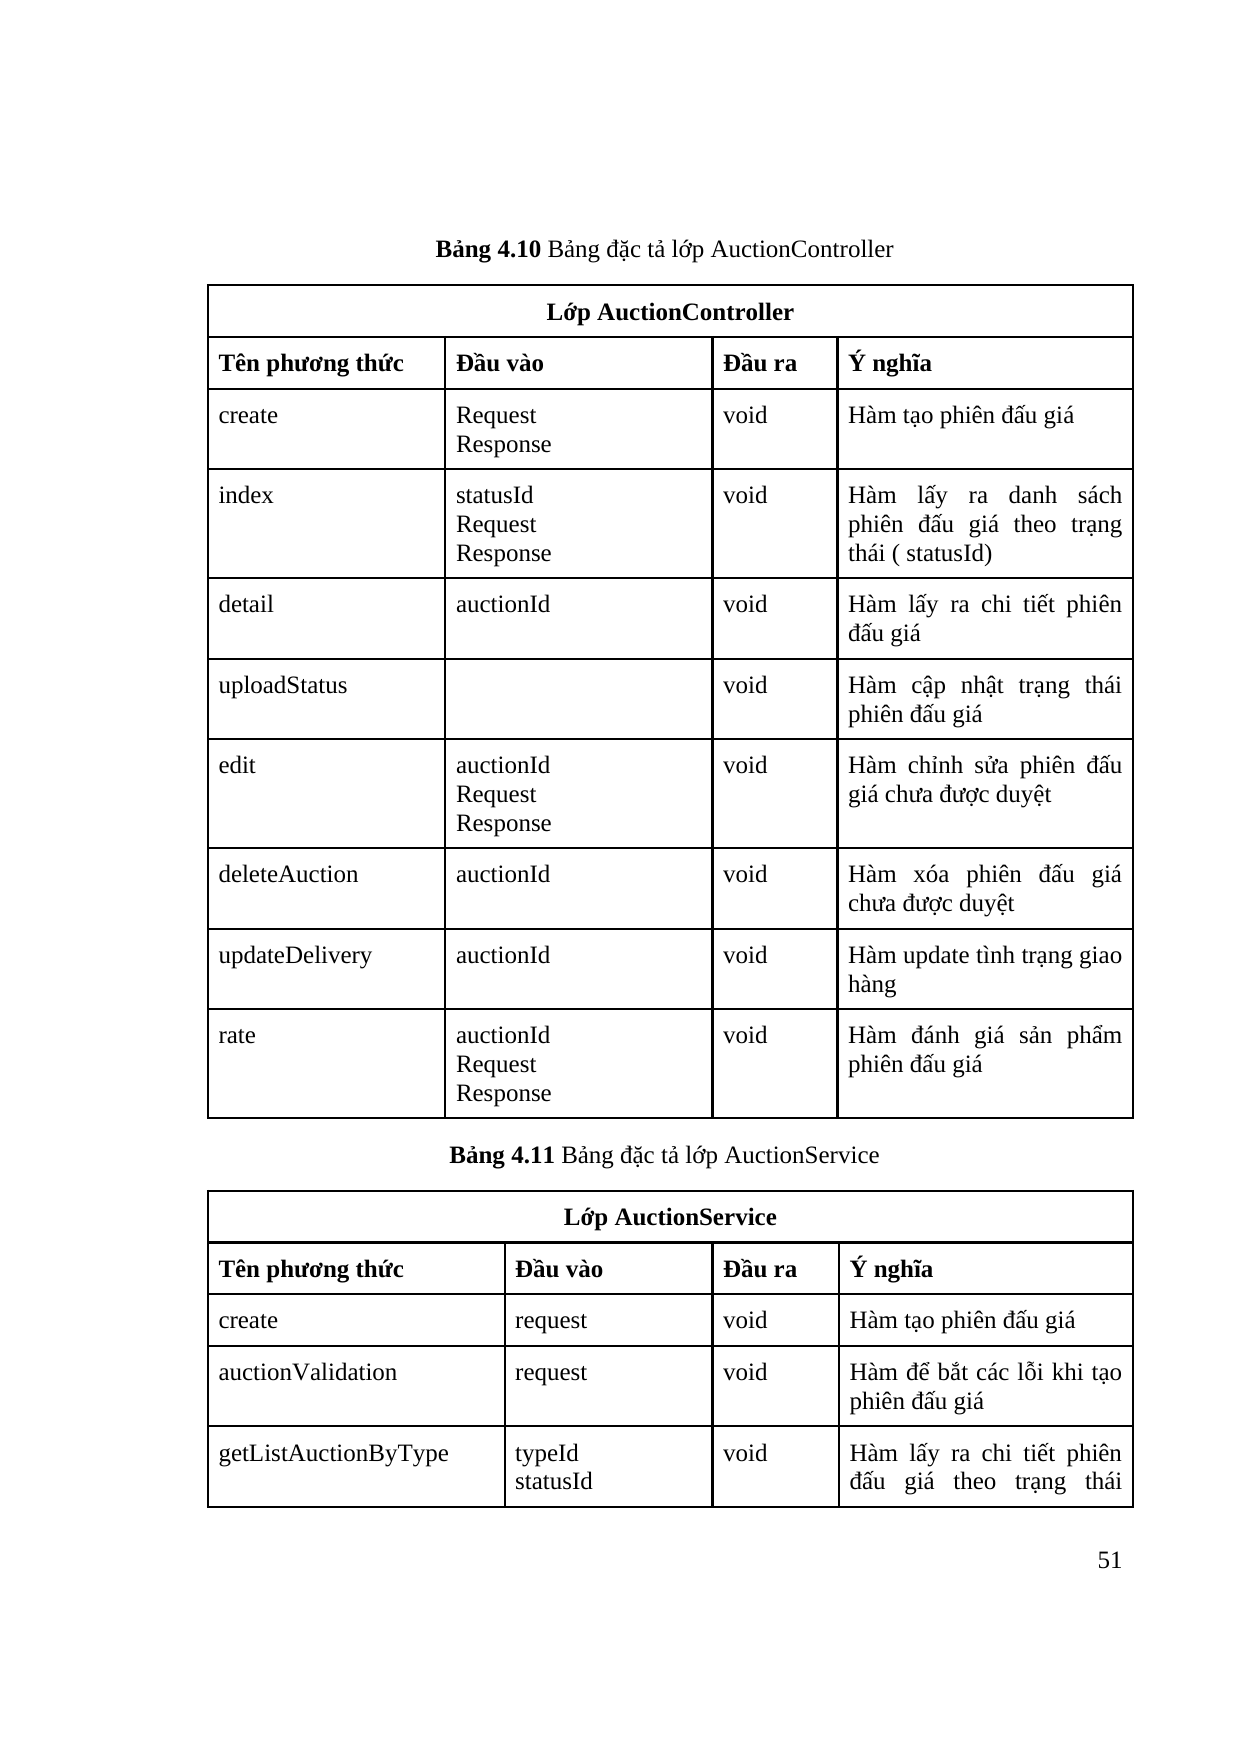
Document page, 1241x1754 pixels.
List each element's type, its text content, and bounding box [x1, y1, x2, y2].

table_cell Hàm tạo phiên đấu giá [840, 1295, 1132, 1345]
table_cell auctionId [446, 930, 711, 1008]
table_cell Hàm để bắt các lỗi khi tạo phiên đấu giá [840, 1347, 1132, 1425]
table_cell Hàm tạo phiên đấu giá [839, 390, 1132, 468]
table_cell auctionId Request Response [446, 740, 711, 847]
table_cell Hàm update tình trạng giao hàng [839, 930, 1132, 1008]
table_cell void [714, 1010, 836, 1117]
table_cell Hàm cập nhật trạng thái phiên đấu giá [839, 660, 1132, 738]
table_cell Request Response [446, 390, 711, 468]
table_cell statusId Request Response [446, 470, 711, 577]
table_cell edit [209, 740, 444, 847]
table_cell auctionId Request Response [446, 1010, 711, 1117]
table_cell Ý nghĩa [839, 338, 1132, 387]
table_cell Hàm lấy ra danh sách phiên đấu giá theo trạng thái ( statusId) [839, 470, 1132, 577]
table_cell Đầu ra [714, 338, 836, 387]
table_cell void [714, 930, 836, 1008]
table_cell detail [209, 579, 444, 657]
table_cell void [714, 1427, 838, 1506]
table_cell updateDelivery [209, 930, 444, 1008]
table_cell request [506, 1347, 711, 1425]
table_cell index [209, 470, 444, 577]
table_cell void [714, 660, 836, 738]
table_cell Hàm xóa phiên đấu giá chưa được duyệt [839, 849, 1132, 927]
table_cell Tên phương thức [209, 1244, 504, 1293]
table_cell deleteAuction [209, 849, 444, 927]
table_cell void [714, 1295, 838, 1345]
table_cell rate [209, 1010, 444, 1117]
table_header Lớp AuctionService [209, 1192, 1132, 1241]
table_cell void [714, 1347, 838, 1425]
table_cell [506, 1427, 711, 1506]
table_cell Đầu vào [446, 338, 711, 387]
table_cell Hàm lấy ra chi tiết phiên đấu giá [839, 579, 1132, 657]
table_cell Tên phương thức [209, 338, 444, 387]
table_cell Hàm đánh giá sản phẩm phiên đấu giá [839, 1010, 1132, 1117]
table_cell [840, 1427, 1132, 1506]
table_cell create [209, 1295, 504, 1345]
table_cell uploadStatus [209, 660, 444, 738]
table_cell Hàm chỉnh sửa phiên đấu giá chưa được duyệt [839, 740, 1132, 847]
table_cell Ý nghĩa [840, 1244, 1132, 1293]
table_cell void [714, 740, 836, 847]
table_cell void [714, 579, 836, 657]
table_cell void [714, 470, 836, 577]
table_cell void [714, 390, 836, 468]
table_cell request [506, 1295, 711, 1345]
table_cell auctionValidation [209, 1347, 504, 1425]
table_cell auctionId [446, 579, 711, 657]
table_cell auctionId [446, 849, 711, 927]
table_cell void [714, 849, 836, 927]
table_header Lớp AuctionController [209, 286, 1132, 336]
table_cell create [209, 390, 444, 468]
table_cell [446, 660, 711, 738]
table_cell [209, 1427, 504, 1506]
table_cell Đầu ra [714, 1244, 838, 1293]
table_cell Đầu vào [506, 1244, 711, 1293]
